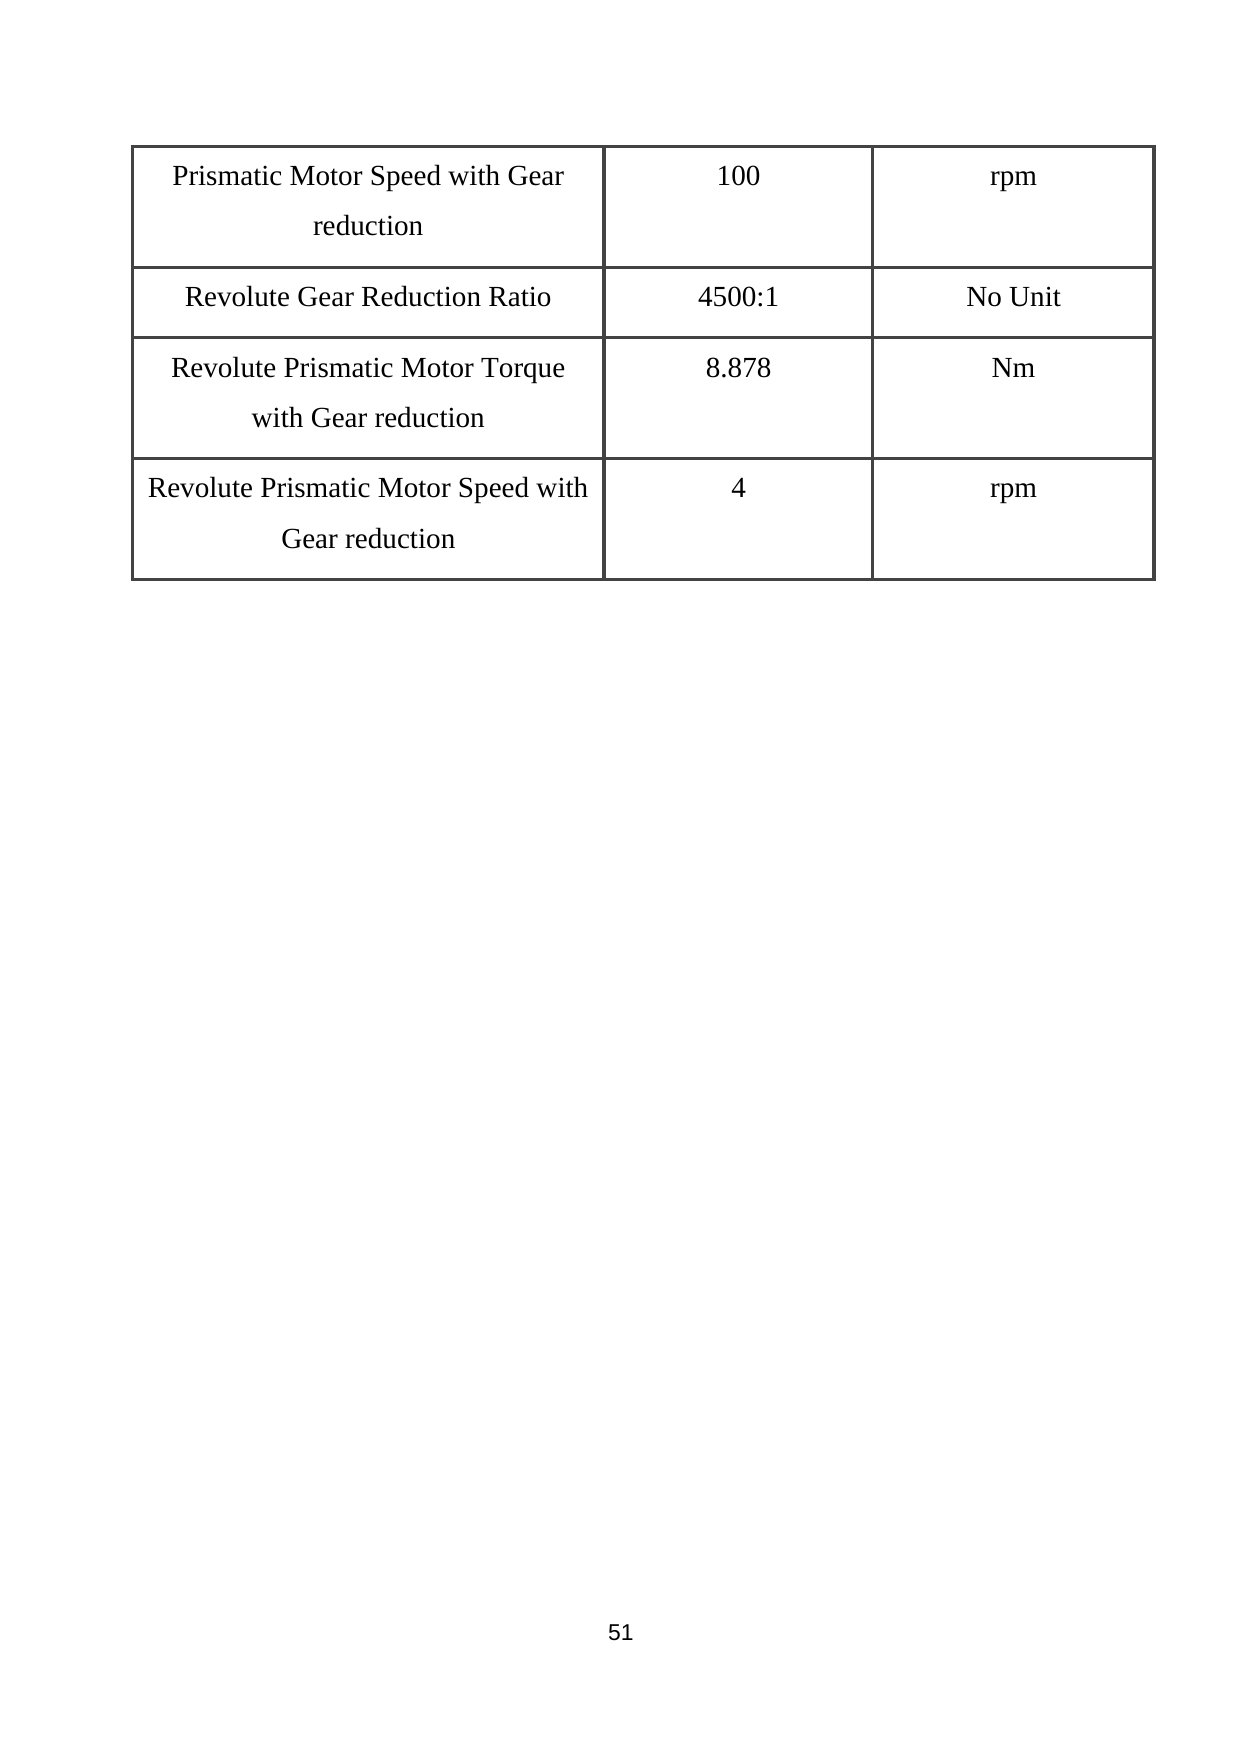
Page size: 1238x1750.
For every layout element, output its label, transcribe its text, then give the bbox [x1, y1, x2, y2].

table_cell 4500:1 [606, 269, 871, 336]
table_cell Revolute Gear Reduction Ratio [134, 269, 602, 336]
table_cell Nm [874, 339, 1152, 457]
table_cell 8.878 [606, 339, 871, 457]
table_cell Prismatic Motor Speed with Gear reduction [134, 148, 602, 266]
table_cell 4 [606, 460, 871, 578]
table_cell rpm [874, 148, 1152, 266]
table_cell No Unit [874, 269, 1152, 336]
table_cell rpm [874, 460, 1152, 578]
table_cell Revolute Prismatic Motor Speed with Gear reduction [134, 460, 602, 578]
table_cell Revolute Prismatic Motor Torque with Gear reduction [134, 339, 602, 457]
table_cell 100 [606, 148, 871, 266]
